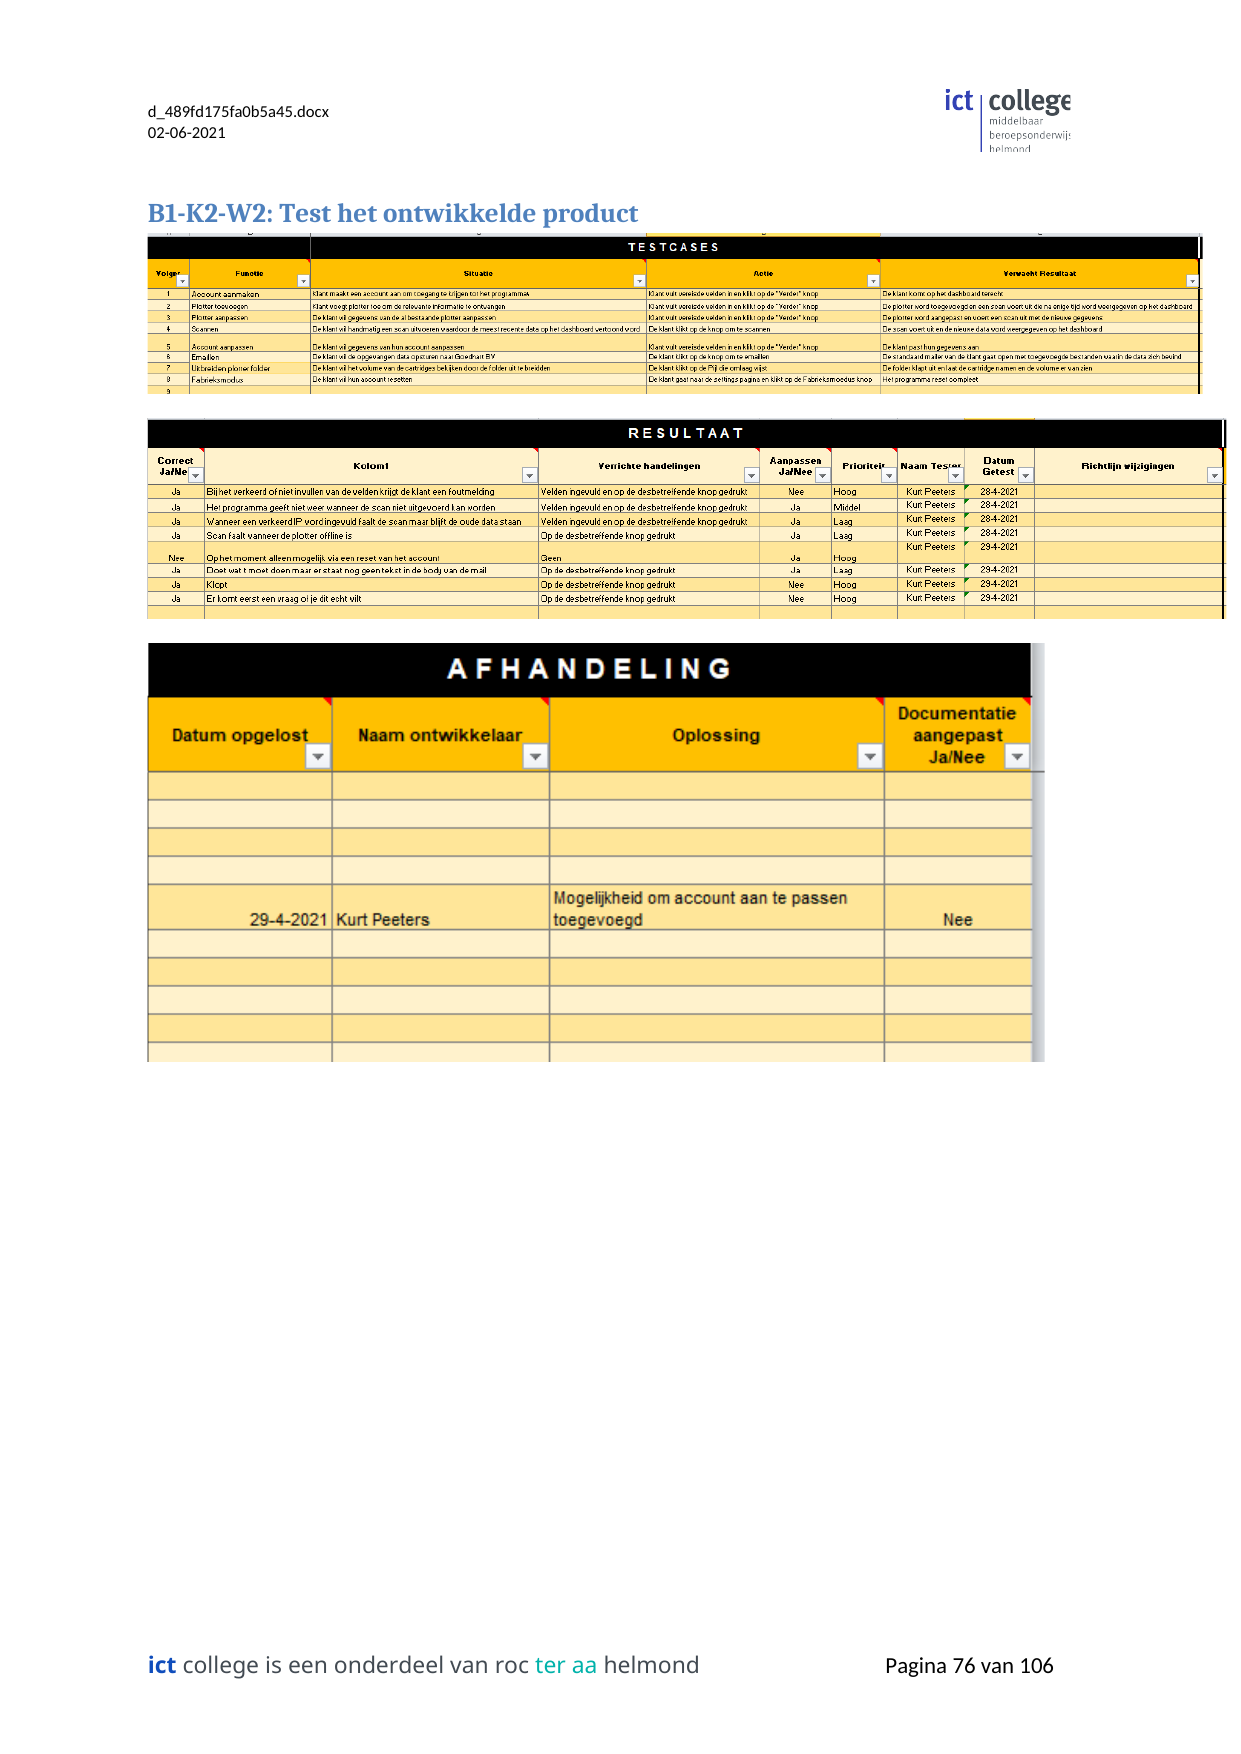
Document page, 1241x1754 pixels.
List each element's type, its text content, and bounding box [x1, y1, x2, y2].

subtitle B1-K2-W2: Test het ontwikkelde product [148, 198, 1093, 229]
picture [147, 643, 1045, 1062]
picture [147, 233, 1203, 394]
picture [945, 89, 1071, 152]
picture [147, 418, 1227, 619]
